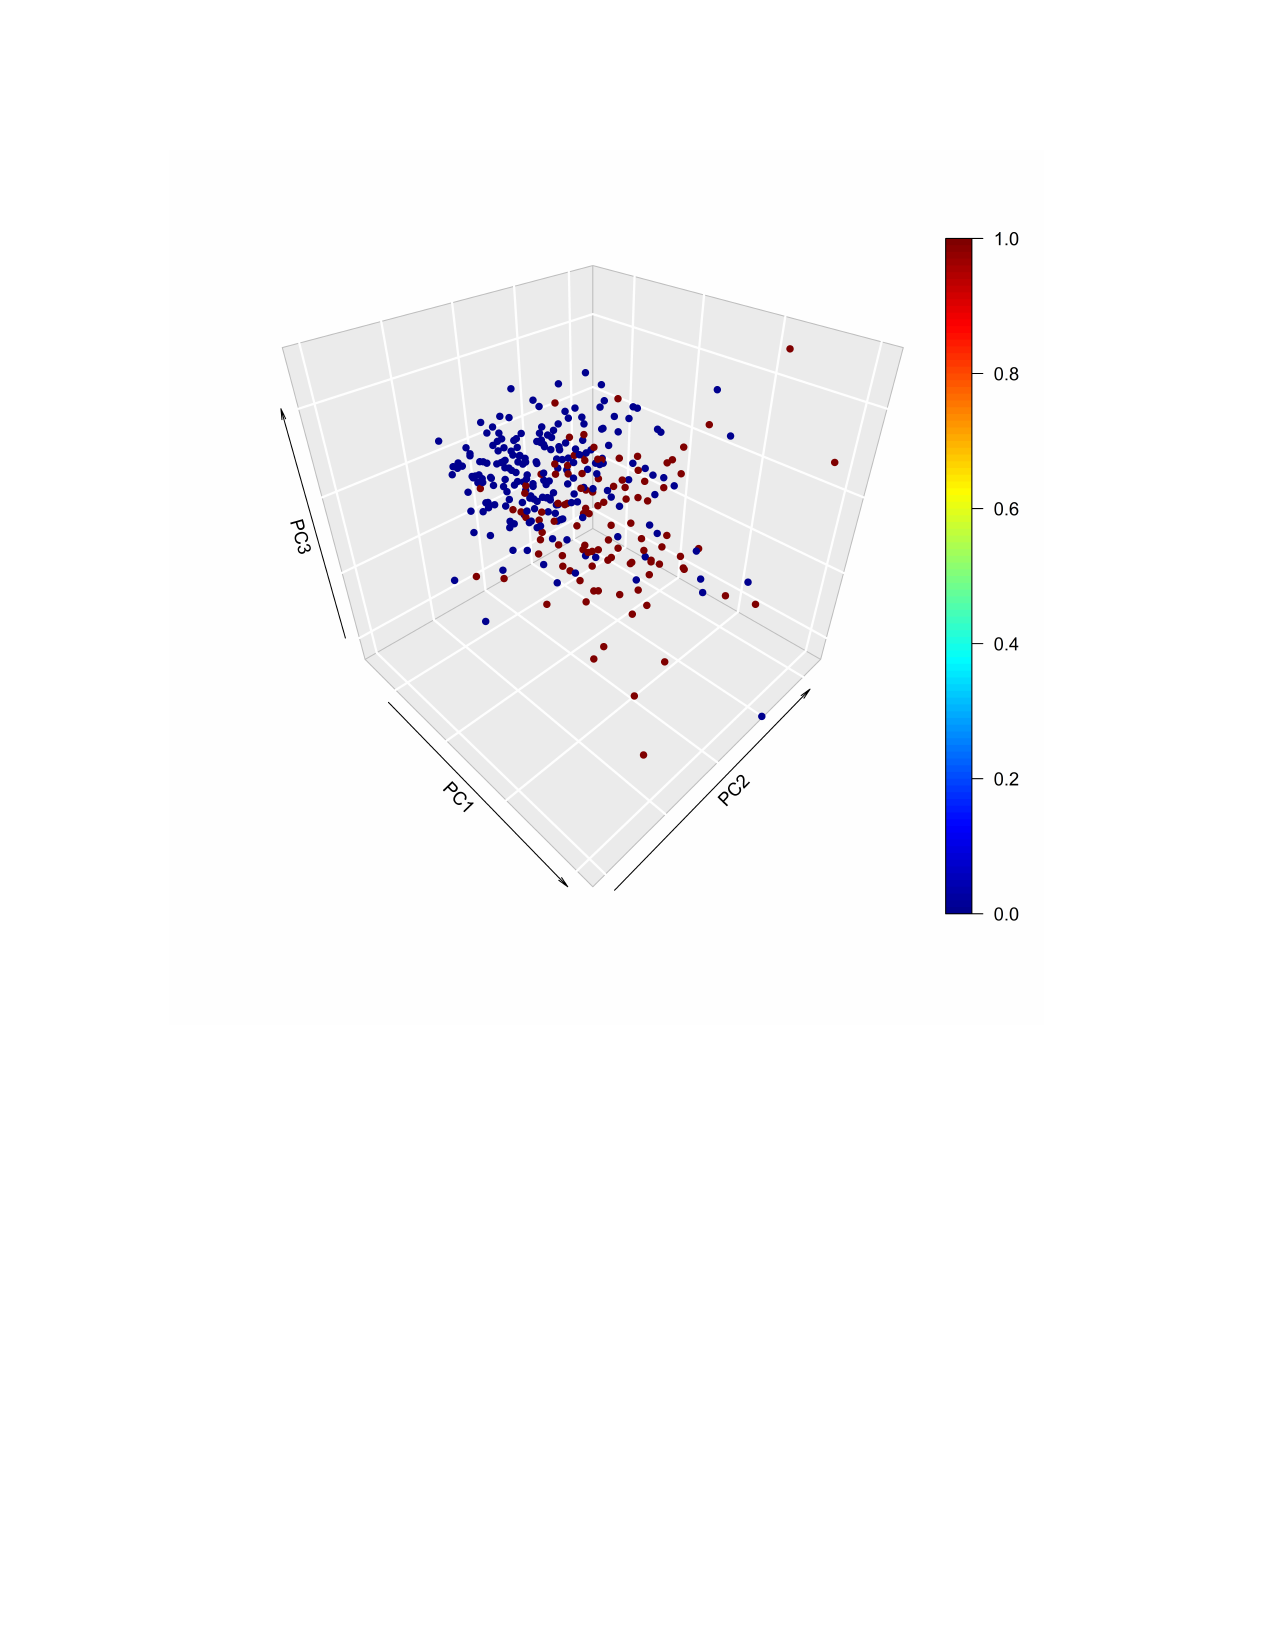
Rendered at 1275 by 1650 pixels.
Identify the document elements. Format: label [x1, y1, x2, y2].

picture [168, 150, 1044, 1025]
